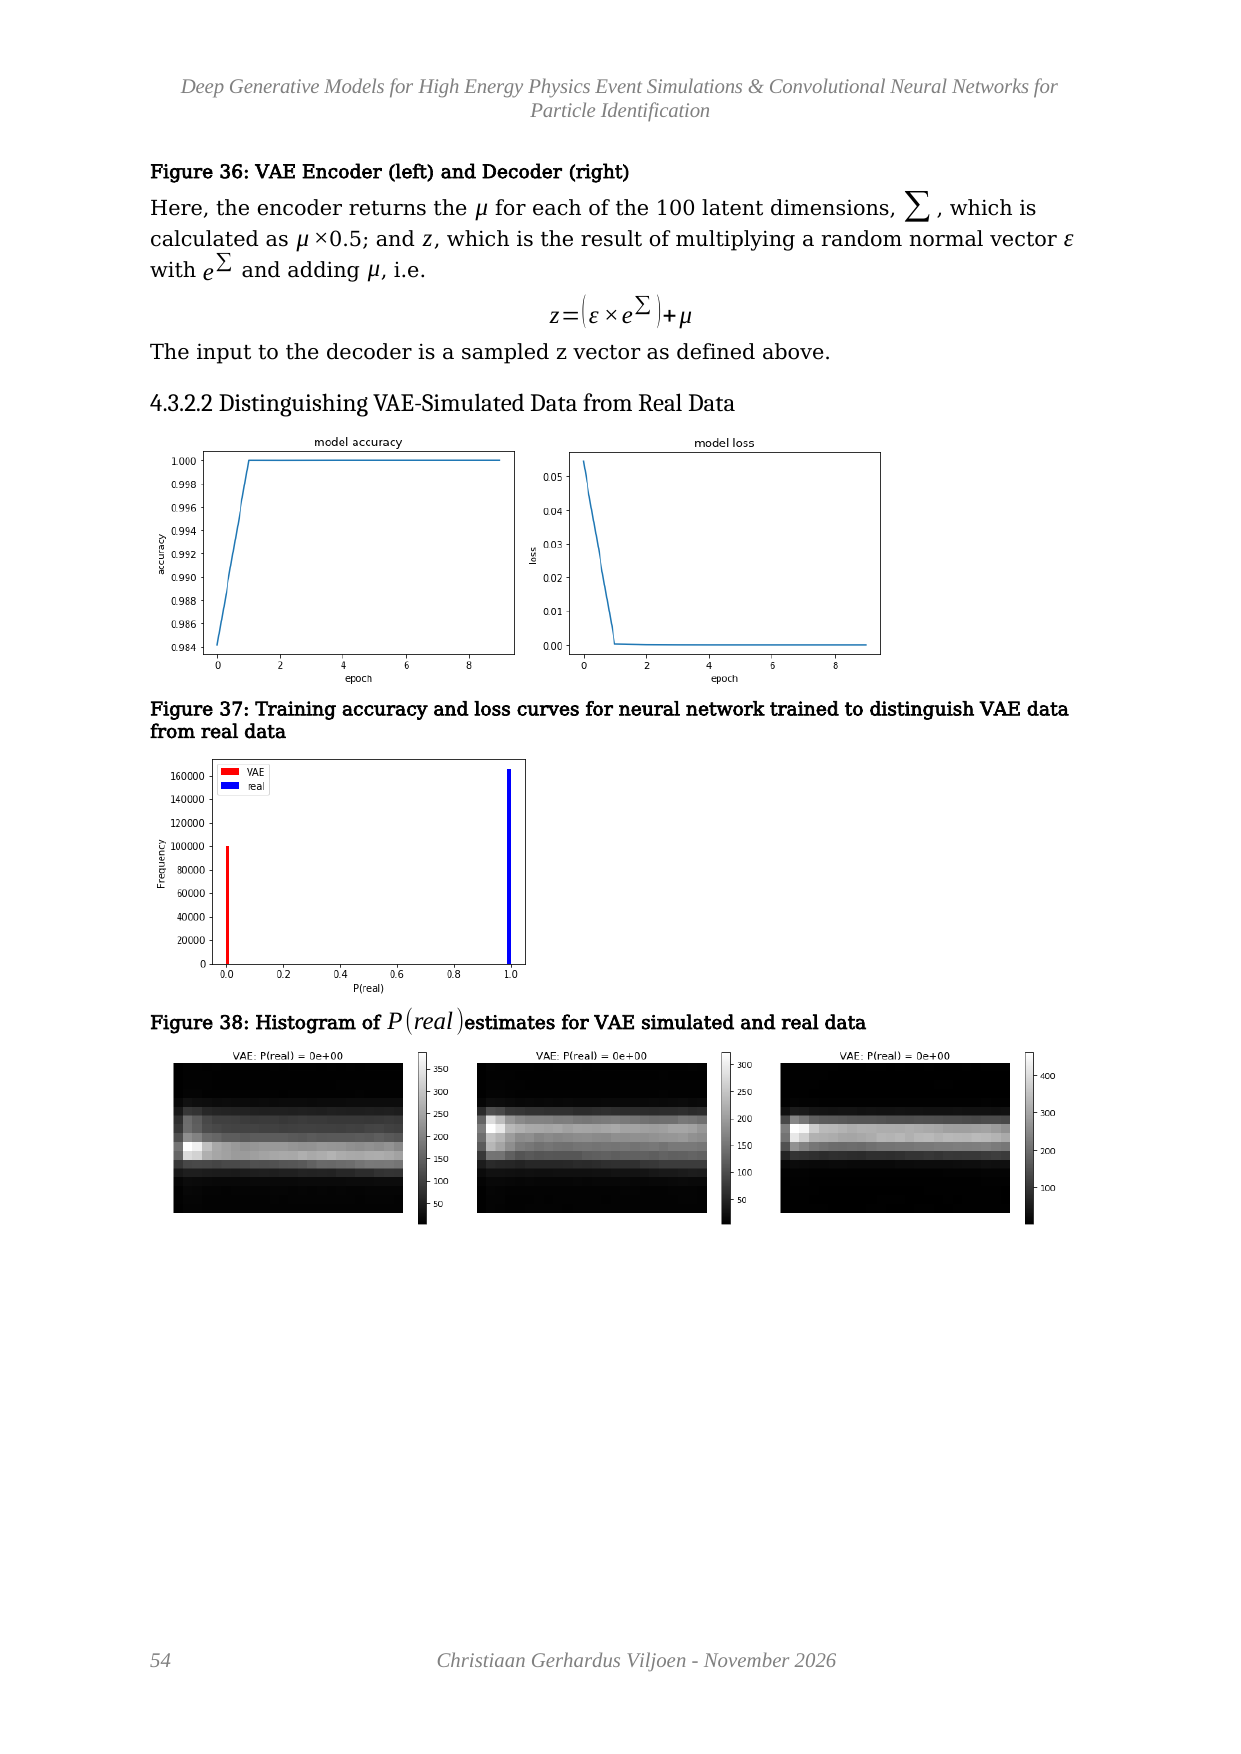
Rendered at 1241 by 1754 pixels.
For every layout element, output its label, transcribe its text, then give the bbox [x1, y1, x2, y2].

text Here, the encoder returns the for each of the 100 latent dimensions, , which is calculated as 0.5; and , which is the result of multiplying a random normal vector with and adding , i.e. [150, 190, 1090, 286]
subtitle Distinguishing VAE-Simulated Data from Real Data [150, 389, 1090, 418]
text Figure 36: VAE Encoder (left) and Decoder (right) [150, 159, 1090, 182]
text The input to the decoder is a sampled z vector as defined above. [150, 339, 1090, 364]
picture [150, 1044, 1061, 1232]
picture [150, 750, 534, 999]
picture [150, 430, 888, 689]
text Figure 37: Training accuracy and loss curves for neural network trained to distinguish VAE data from real data [150, 697, 1090, 742]
text Figure 38: Histogram of estimates for VAE simulated and real data [150, 1006, 1090, 1036]
